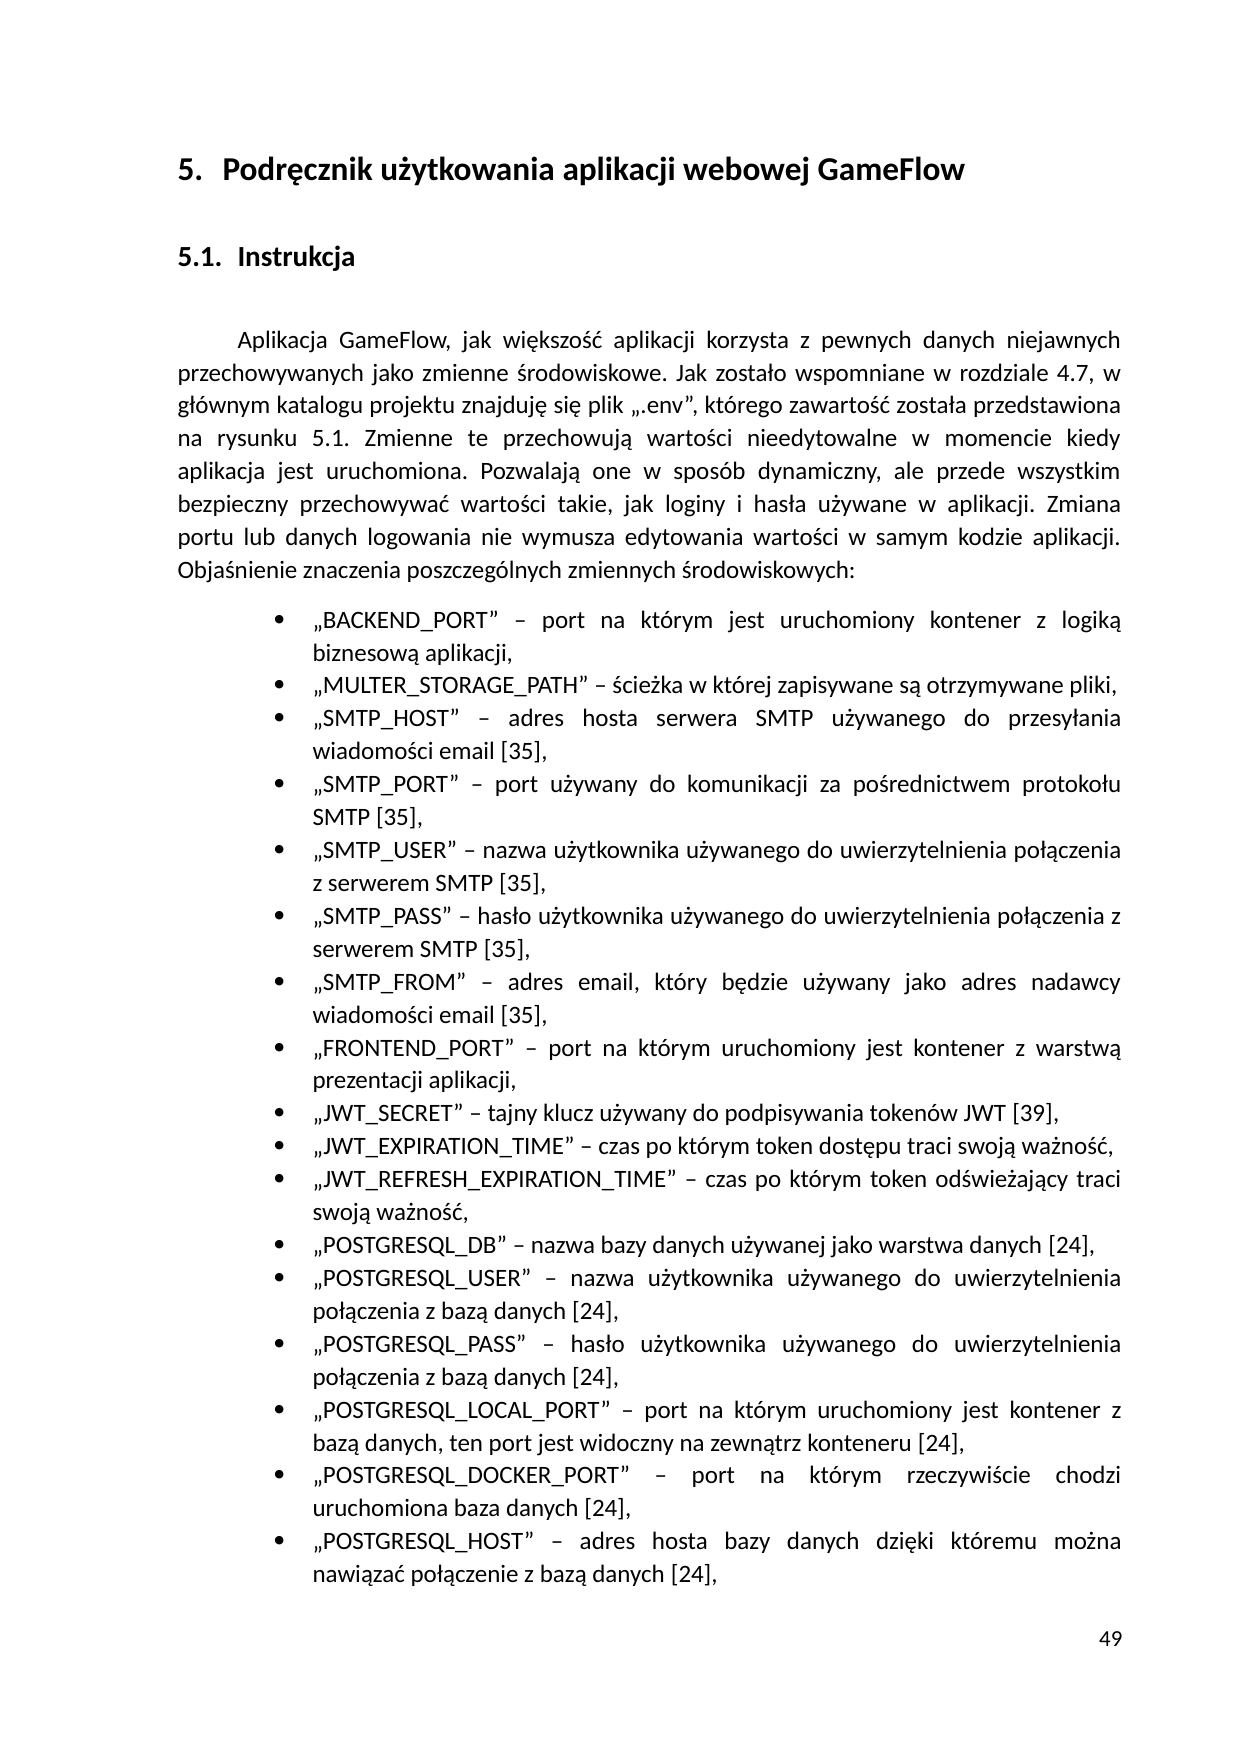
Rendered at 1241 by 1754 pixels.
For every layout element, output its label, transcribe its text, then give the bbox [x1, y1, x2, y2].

list „SMTP_PORT” – port używany do komunikacji za pośrednictwem protokołu SMTP [35], [275, 768, 1122, 832]
subtitle Podręcznik użytkowania aplikacji webowej GameFlow [177, 148, 1122, 188]
list „JWT_SECRET” – tajny klucz używany do podpisywania tokenów JWT [39], [275, 1098, 1122, 1128]
list „POSTGRESQL_LOCAL_PORT” – port na którym uruchomiony jest kontener z bazą danych, ten port jest widoczny na zewnątrz konteneru [24], [275, 1394, 1122, 1457]
list „JWT_REFRESH_EXPIRATION_TIME” – czas po którym token odświeżający traci swoją ważność, [275, 1163, 1122, 1227]
list „SMTP_USER” – nazwa użytkownika używanego do uwierzytelnienia połączenia z serwerem SMTP [35], [275, 834, 1122, 898]
list „POSTGRESQL_PASS” – hasło użytkownika używanego do uwierzytelnienia połączenia z bazą danych [24], [275, 1328, 1122, 1391]
list „POSTGRESQL_DOCKER_PORT” – port na którym rzeczywiście chodzi uruchomiona baza danych [24], [275, 1460, 1122, 1523]
list „POSTGRESQL_DB” – nazwa bazy danych używanej jako warstwa danych [24], [275, 1229, 1122, 1260]
list „POSTGRESQL_USER” – nazwa użytkownika używanego do uwierzytelnienia połączenia z bazą danych [24], [275, 1262, 1122, 1326]
list „SMTP_HOST” – adres hosta serwera SMTP używanego do przesyłania wiadomości email [35], [275, 703, 1122, 766]
list „BACKEND_PORT” – port na którym jest uruchomiony kontener z logiką biznesową aplikacji, [275, 604, 1122, 667]
list „SMTP_FROM” – adres email, który będzie używany jako adres nadawcy wiadomości email [35], [275, 966, 1122, 1029]
list „MULTER_STORAGE_PATH” – ścieżka w której zapisywane są otrzymywane pliki, [275, 670, 1122, 700]
list „POSTGRESQL_HOST” – adres hosta bazy danych dzięki któremu można nawiązać połączenie z bazą danych [24], [275, 1526, 1122, 1589]
list „FRONTEND_PORT” – port na którym uruchomiony jest kontener z warstwą prezentacji aplikacji, [275, 1032, 1122, 1095]
text Aplikacja GameFlow, jak większość aplikacji korzysta z pewnych danych niejawnych przechowywanych jako zmienne środowiskowe. Jak zostało wspomniane w rozdziale 4.7, w głównym katalogu projektu znajduję się plik „.env”, którego zawartość została przedstawiona na rysunku 5.1. Zmienne te przechowują wartości nieedytowalne w momencie kiedy aplikacja jest uruchomiona. Pozwalają one w sposób dynamiczny, ale przede wszystkim bezpieczny przechowywać wartości takie, jak loginy i hasła używane w aplikacji. Zmiana portu lub danych logowania nie wymusza edytowania wartości w samym kodzie aplikacji. Objaśnienie znaczenia poszczególnych zmiennych środowiskowych: [177, 324, 1122, 585]
list „SMTP_PASS” – hasło użytkownika używanego do uwierzytelnienia połączenia z serwerem SMTP [35], [275, 900, 1122, 963]
list „JWT_EXPIRATION_TIME” – czas po którym token dostępu traci swoją ważność, [275, 1131, 1122, 1161]
subtitle Instrukcja [177, 238, 1122, 274]
